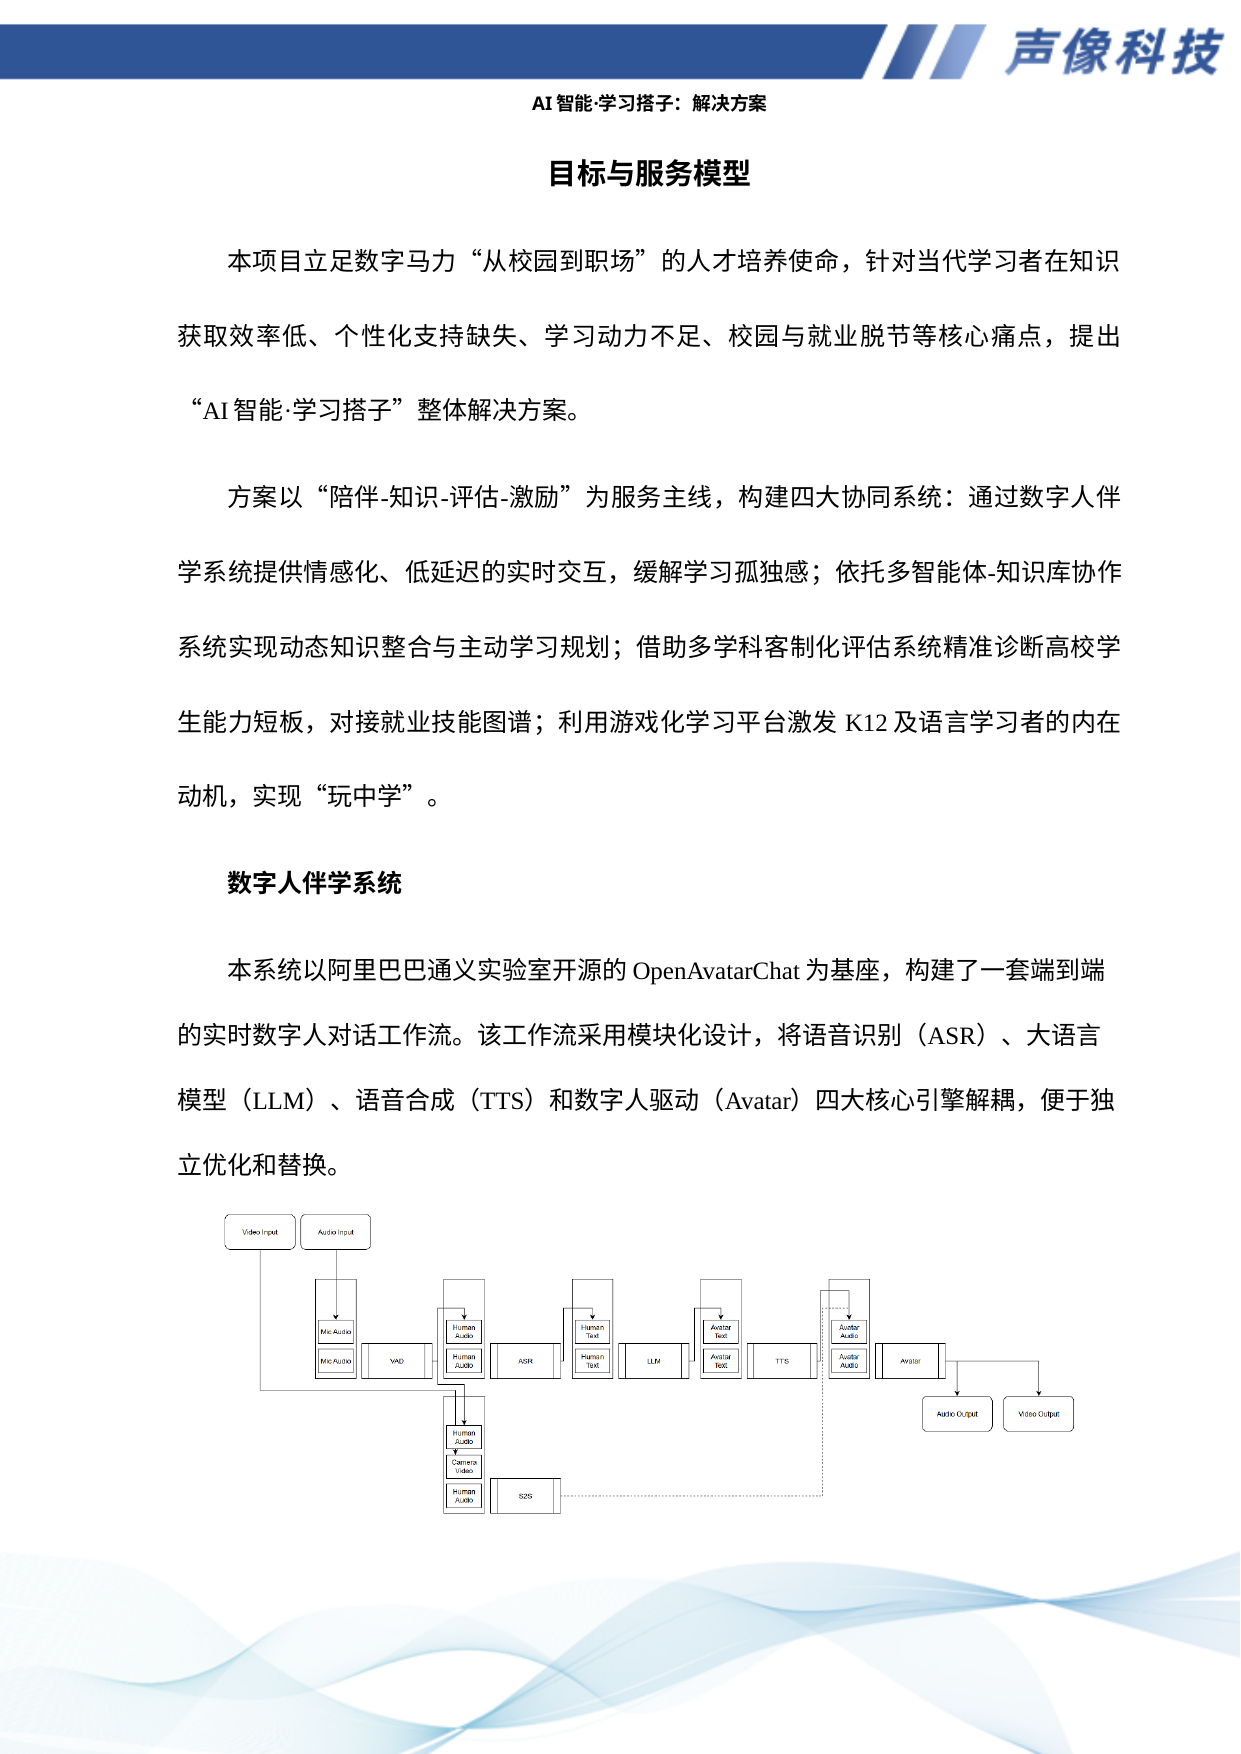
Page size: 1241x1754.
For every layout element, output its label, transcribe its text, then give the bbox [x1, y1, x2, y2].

text 方案以“陪伴-知识-评估-激励”为服务主线，构建四大协同系统：通过数字人伴学系统提供情感化、低延迟的实时交互，缓解学习孤独感；依托多智能体-知识库协作系统实现动态知识整合与主动学习规划；借助多学科客制化评估系统精准诊断高校学生能力短板，对接就业技能图谱；利用游戏化学习平台激发K12及语言学习者的内在动机，实现“玩中学”。 [177, 463, 1122, 827]
text 数字人伴学系统 [177, 849, 1122, 914]
text 本系统以阿里巴巴通义实验室开源的OpenAvatarChat为基座，构建了一套端到端的实时数字人对话工作流。该工作流采用模块化设计，将语音识别（ASR）、大语言模型（LLM）、语音合成（TTS）和数字人驱动（Avatar）四大核心引擎解耦，便于独立优化和替换。 [177, 936, 1122, 1196]
picture [0, 0, 1241, 1754]
text 目标与服务模型 [177, 139, 1122, 204]
text 本项目立足数字马力“从校园到职场”的人才培养使命，针对当代学习者在知识获取效率低、个性化支持缺失、学习动力不足、校园与就业脱节等核心痛点，提出“AI智能·学习搭子”整体解决方案。 [177, 227, 1122, 441]
